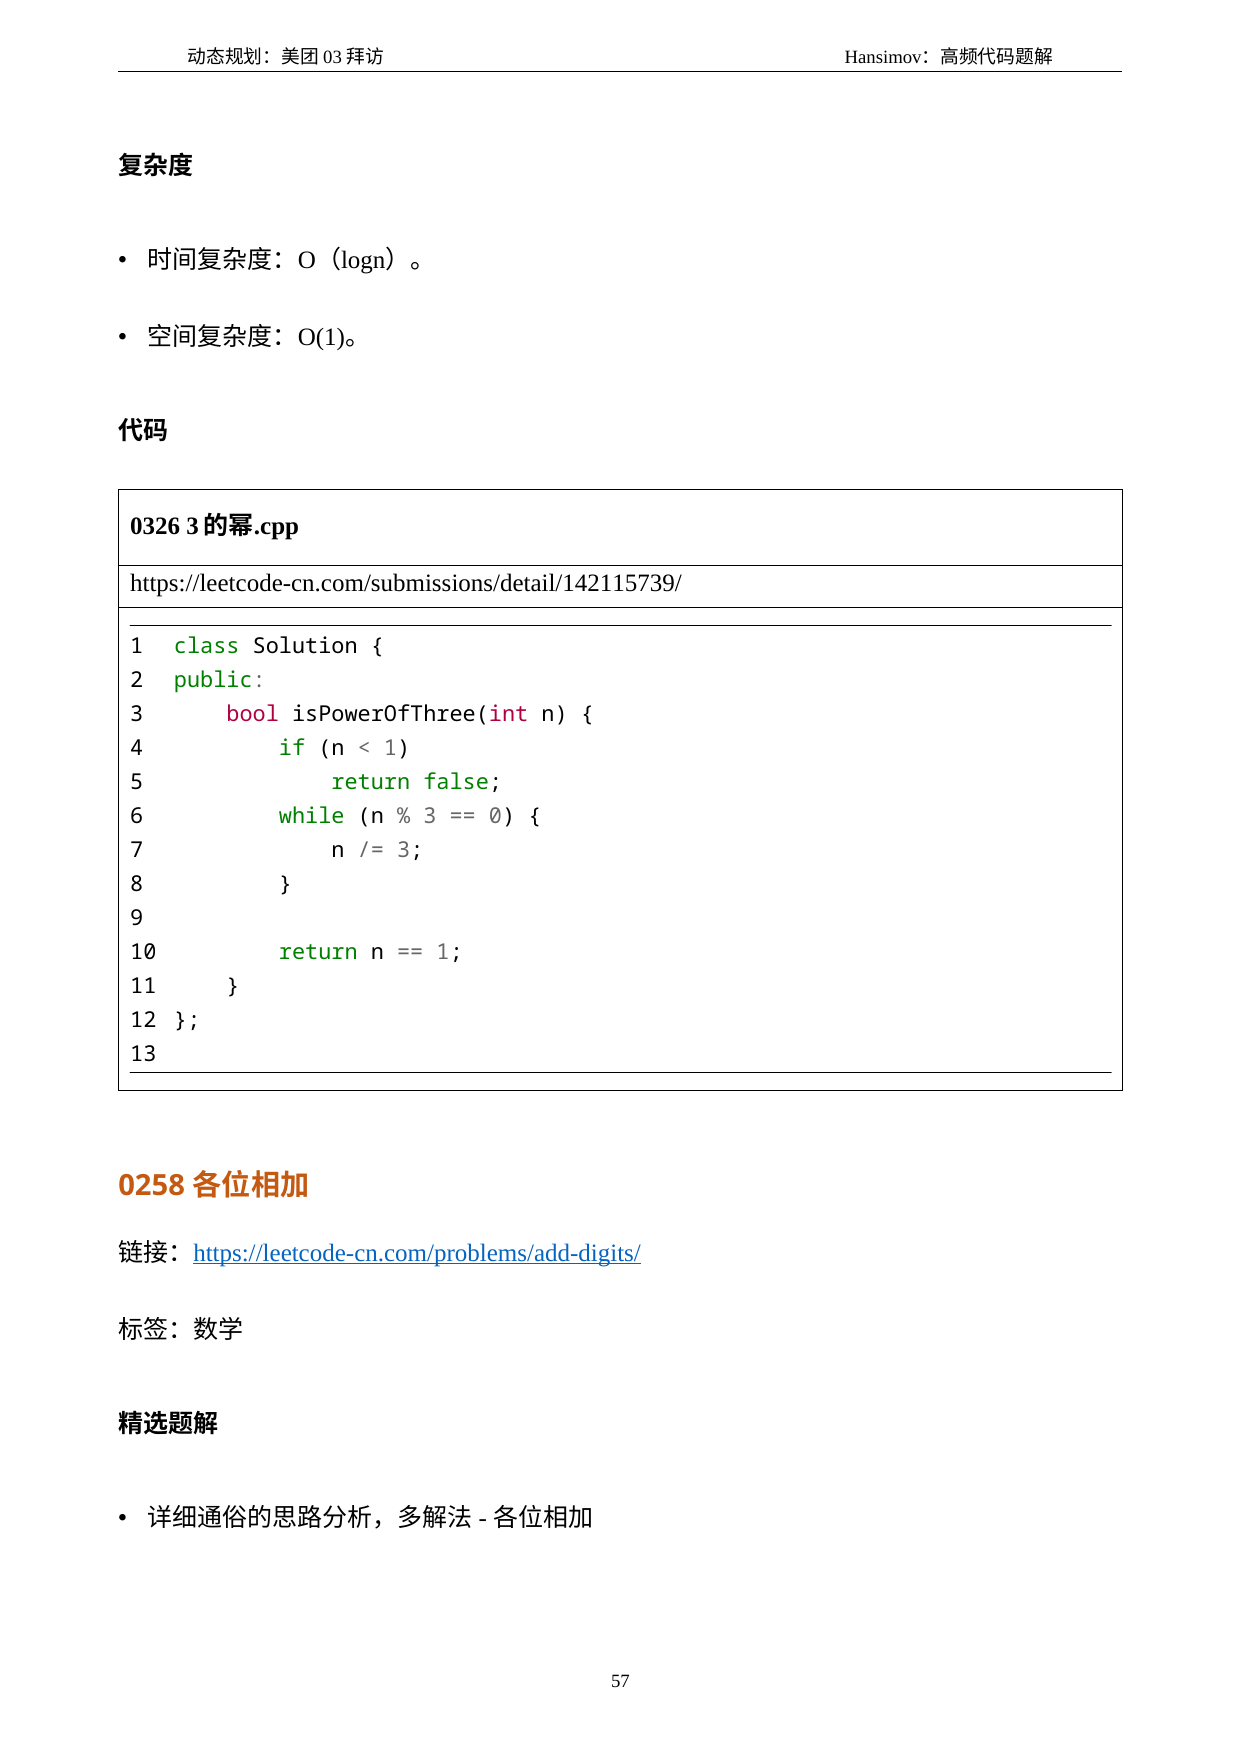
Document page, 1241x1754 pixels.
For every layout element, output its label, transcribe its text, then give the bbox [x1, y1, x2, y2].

subtitle 精选题解 [118, 1388, 1097, 1456]
subtitle 0258 各位相加 [118, 1149, 1097, 1217]
text 标签：数学 [118, 1294, 1122, 1362]
table_cell https://leetcode-cn.com/submissions/detail/142115739/ [119, 566, 1122, 607]
table_cell class Solution { public: bool isPowerOfThree(int n) { if (n < 1) return false; while (n % 3 == 0) { n /= 3; } return n == 1; } }; [119, 608, 1122, 1089]
text 空间复杂度：O(1)。 [118, 301, 1122, 369]
table_header 0326 3的幂.cpp [119, 490, 1122, 565]
text 详细通俗的思路分析，多解法 - 各位相加 [118, 1482, 1122, 1549]
text 时间复杂度：O（logn）。 [118, 224, 1122, 292]
subtitle 复杂度 [118, 130, 1097, 198]
text 链接：https://leetcode-cn.com/problems/add-digits/ [118, 1217, 1122, 1284]
subtitle 代码 [118, 395, 1097, 463]
